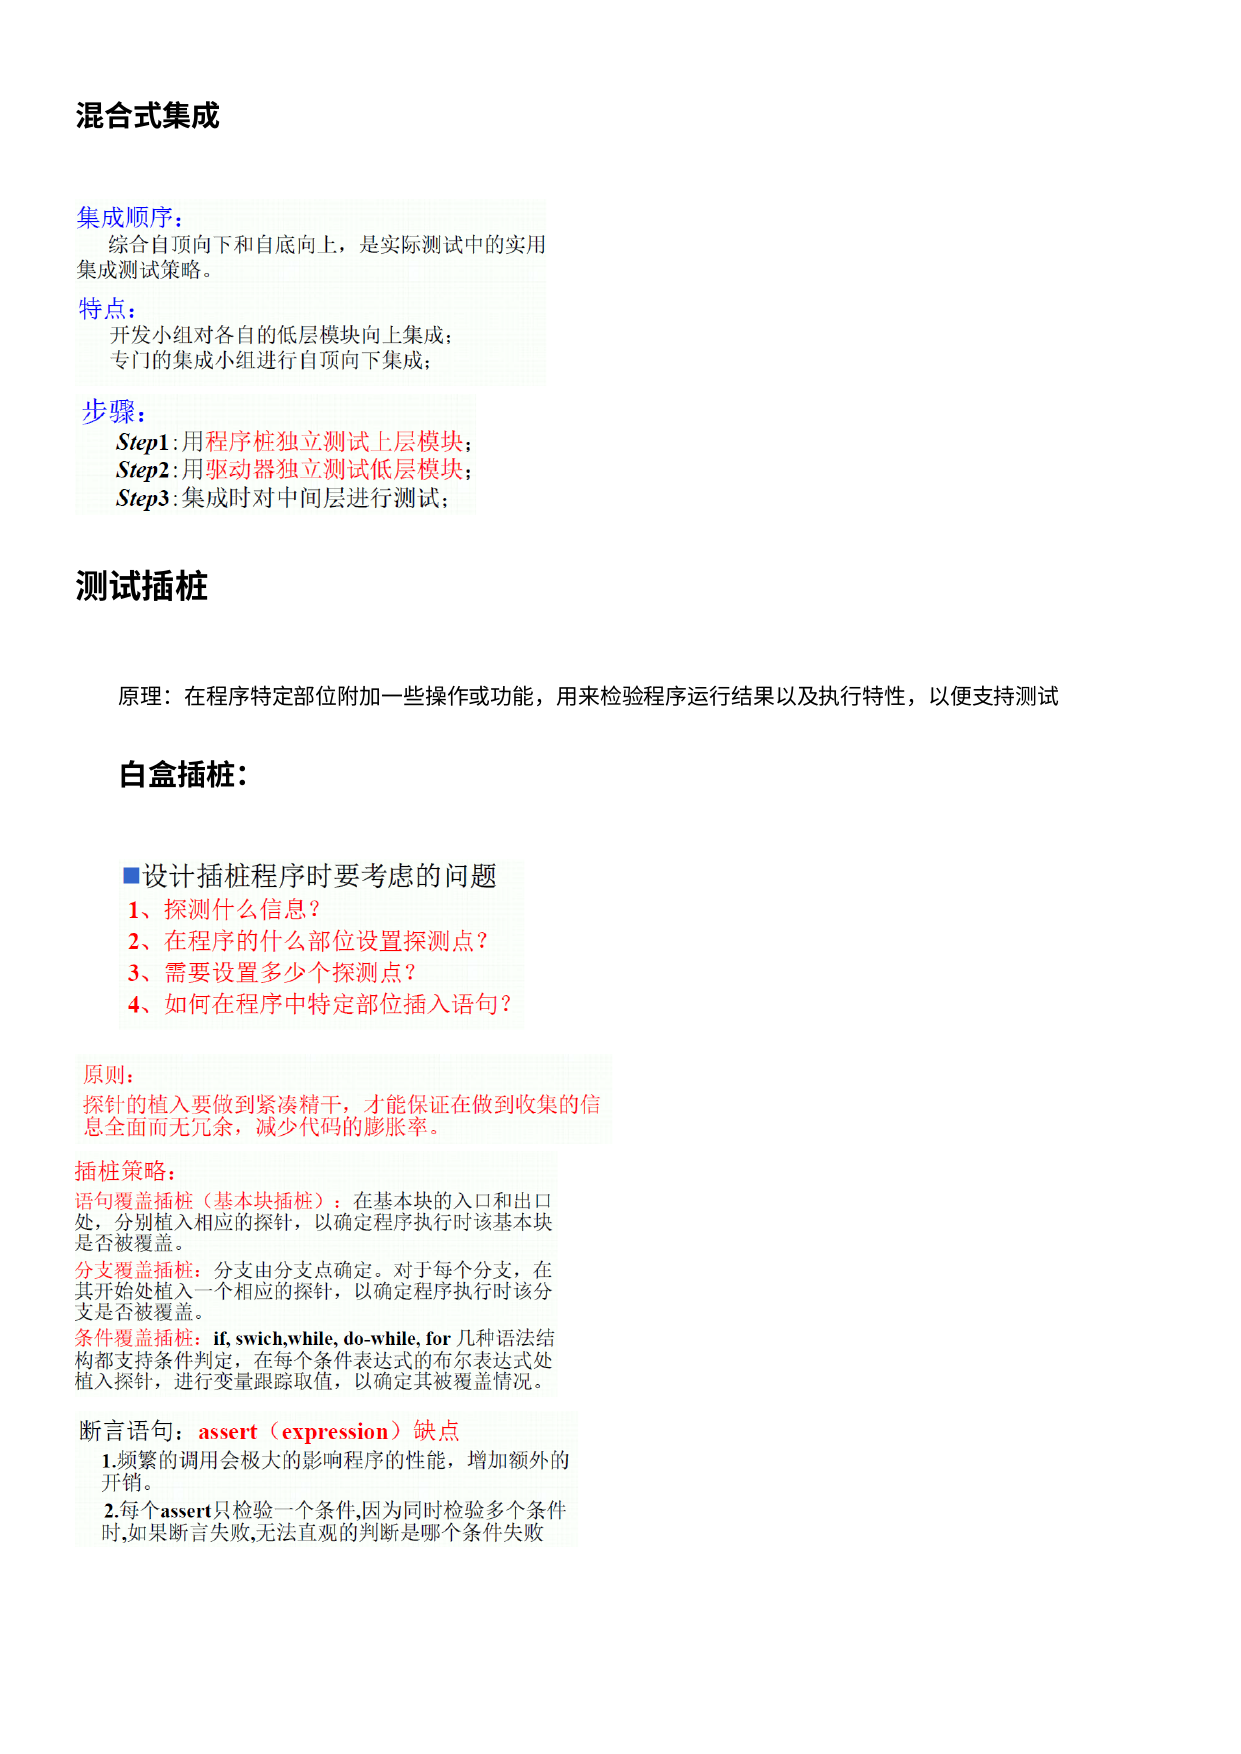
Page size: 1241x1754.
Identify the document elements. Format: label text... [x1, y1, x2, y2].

text 原理：在程序特定部位附加一些操作或功能，用来检验程序运行结果以及执行特性，以便支持测试 [75, 679, 1165, 711]
picture [75, 1411, 579, 1547]
picture [75, 1054, 613, 1144]
subtitle 混合式集成 [75, 81, 1165, 146]
subtitle 测试插桩 [75, 552, 1165, 617]
picture [75, 394, 477, 515]
picture [118, 859, 525, 1030]
picture [75, 199, 547, 386]
picture [75, 1151, 558, 1397]
subtitle 白盒插桩： [75, 741, 1165, 806]
